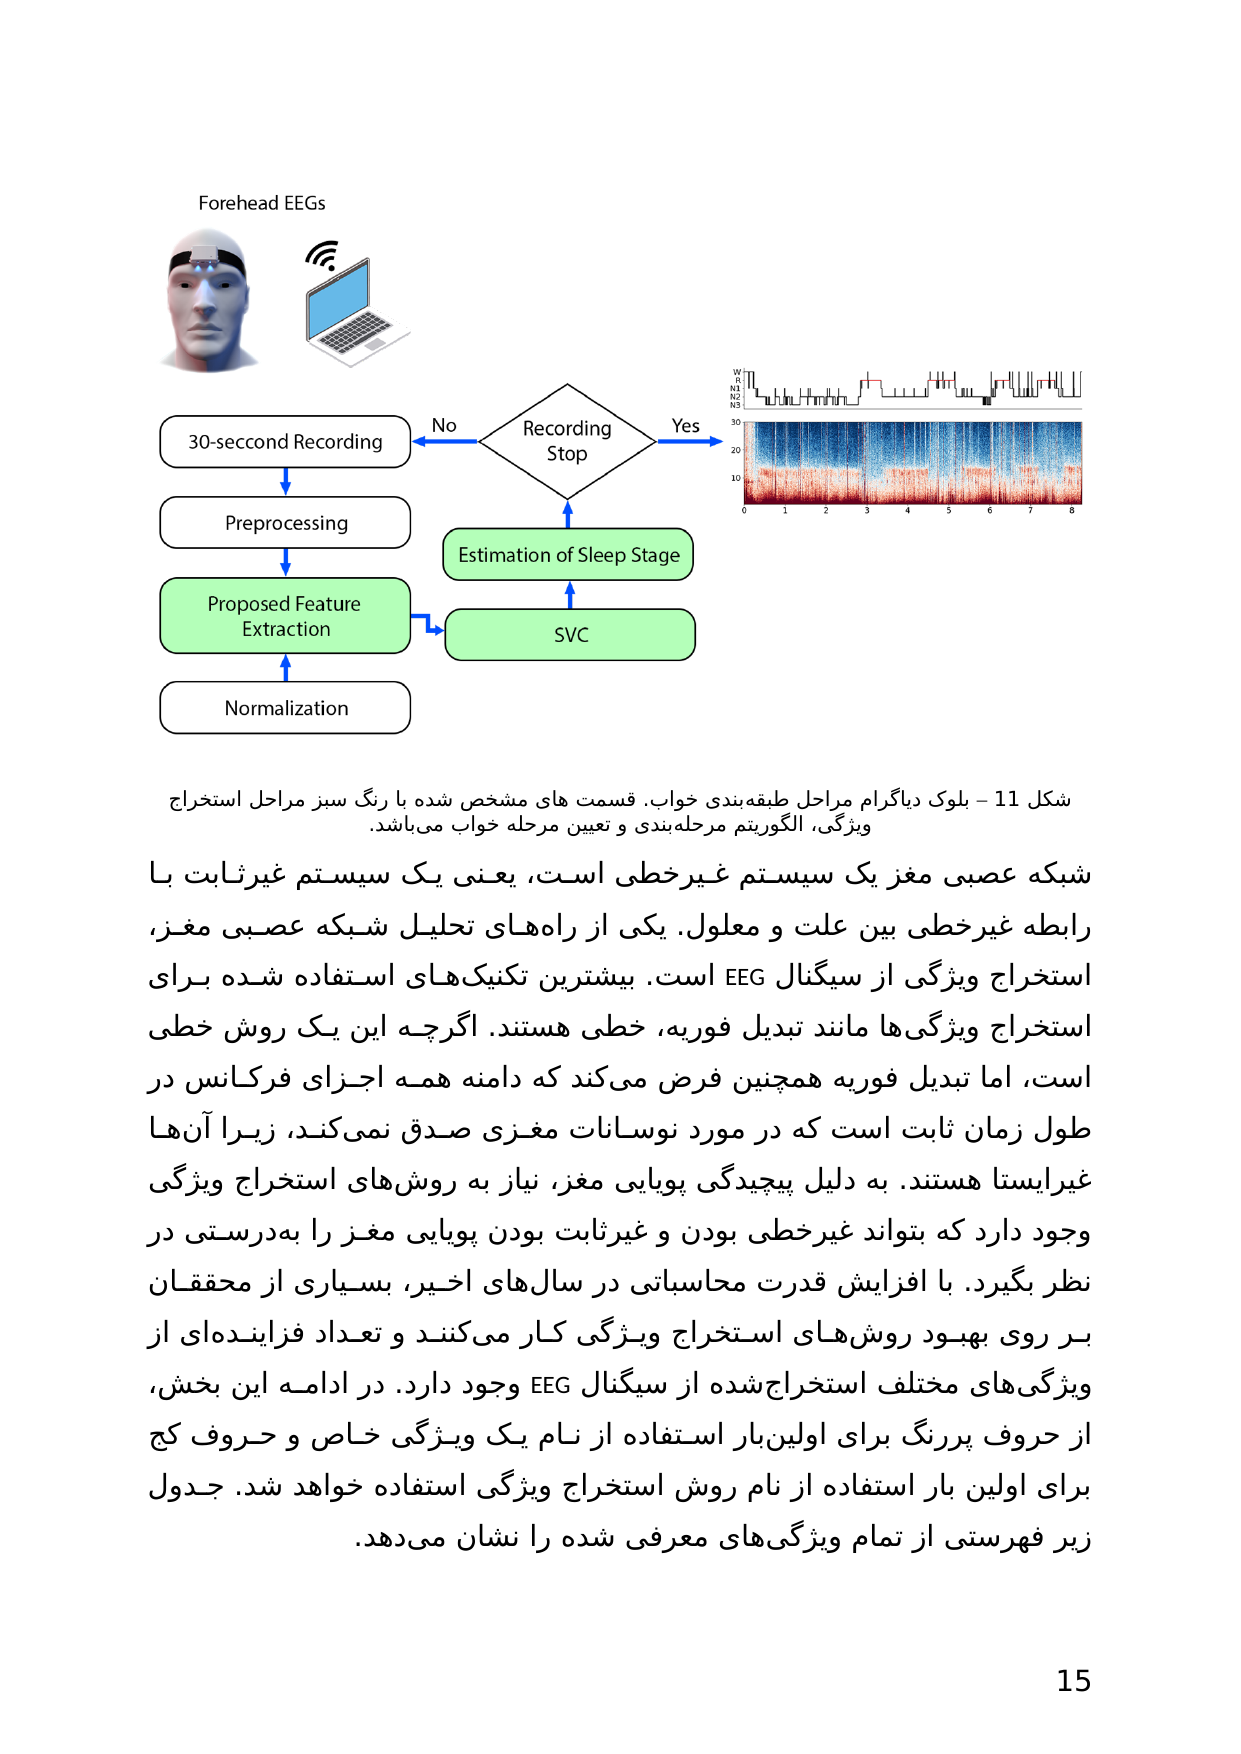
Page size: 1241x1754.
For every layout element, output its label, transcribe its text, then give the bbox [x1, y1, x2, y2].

text شکل 11 – بلوک دیاگرام مراحل طبقه‌بندی خواب. قسمت های مشخص شده با رنگ سبز مراحل استخراج ویژگی، الگوریتم مرحله‌بندی و تعیین مرحله خواب می‌باشد. [148, 787, 1092, 836]
picture [145, 165, 1093, 762]
text شبکه عصبی مغز یک سیستم غیرخطی است، یعنی یک سیستم غیرثابت با رابطه غیرخطی بین علت و معلول. یکی از راه‌های تحلیل شبکه عصبی مغز، استخراج ویژگی از سیگنال EEG است. بیشترین تکنیک‌های استفاده شده برای استخراج ویژگی‌ها مانند تبدیل فوریه، خطی هستند. اگرچه این یک روش خطی است، اما تبدیل فوریه همچنین فرض می‌کند که دامنه همه اجزای فرکانس در طول زمان ثابت است که در مورد نوسانات مغزی صدق نمی‌کند، زیرا آن‌ها غیرایستا هستند. به دلیل پیچیدگی پویایی مغز، نیاز به روش‌های استخراج ویژگی وجود دارد که بتواند غیرخطی بودن و غیرثابت بودن پویایی مغز را به‌درستی در نظر بگیرد. با افزایش قدرت محاسباتی در سال‌های اخیر، بسیاری از محققان بر روی بهبود روش‌های استخراج ویژگی کار می‌کنند و تعداد فزاینده‌ای از ویژگی‌های مختلف استخراج‌شده از سیگنال EEG وجود دارد. در ادامه این بخش، از حروف پررنگ برای اولین‌بار استفاده از نام یک ویژگی خاص و حروف کج برای اولین بار استفاده از نام روش استخراج ویژگی استفاده خواهد شد. جدول زیر فهرستی از تمام ویژگی‌های معرفی شده را نشان می‌دهد. [148, 857, 1092, 1553]
